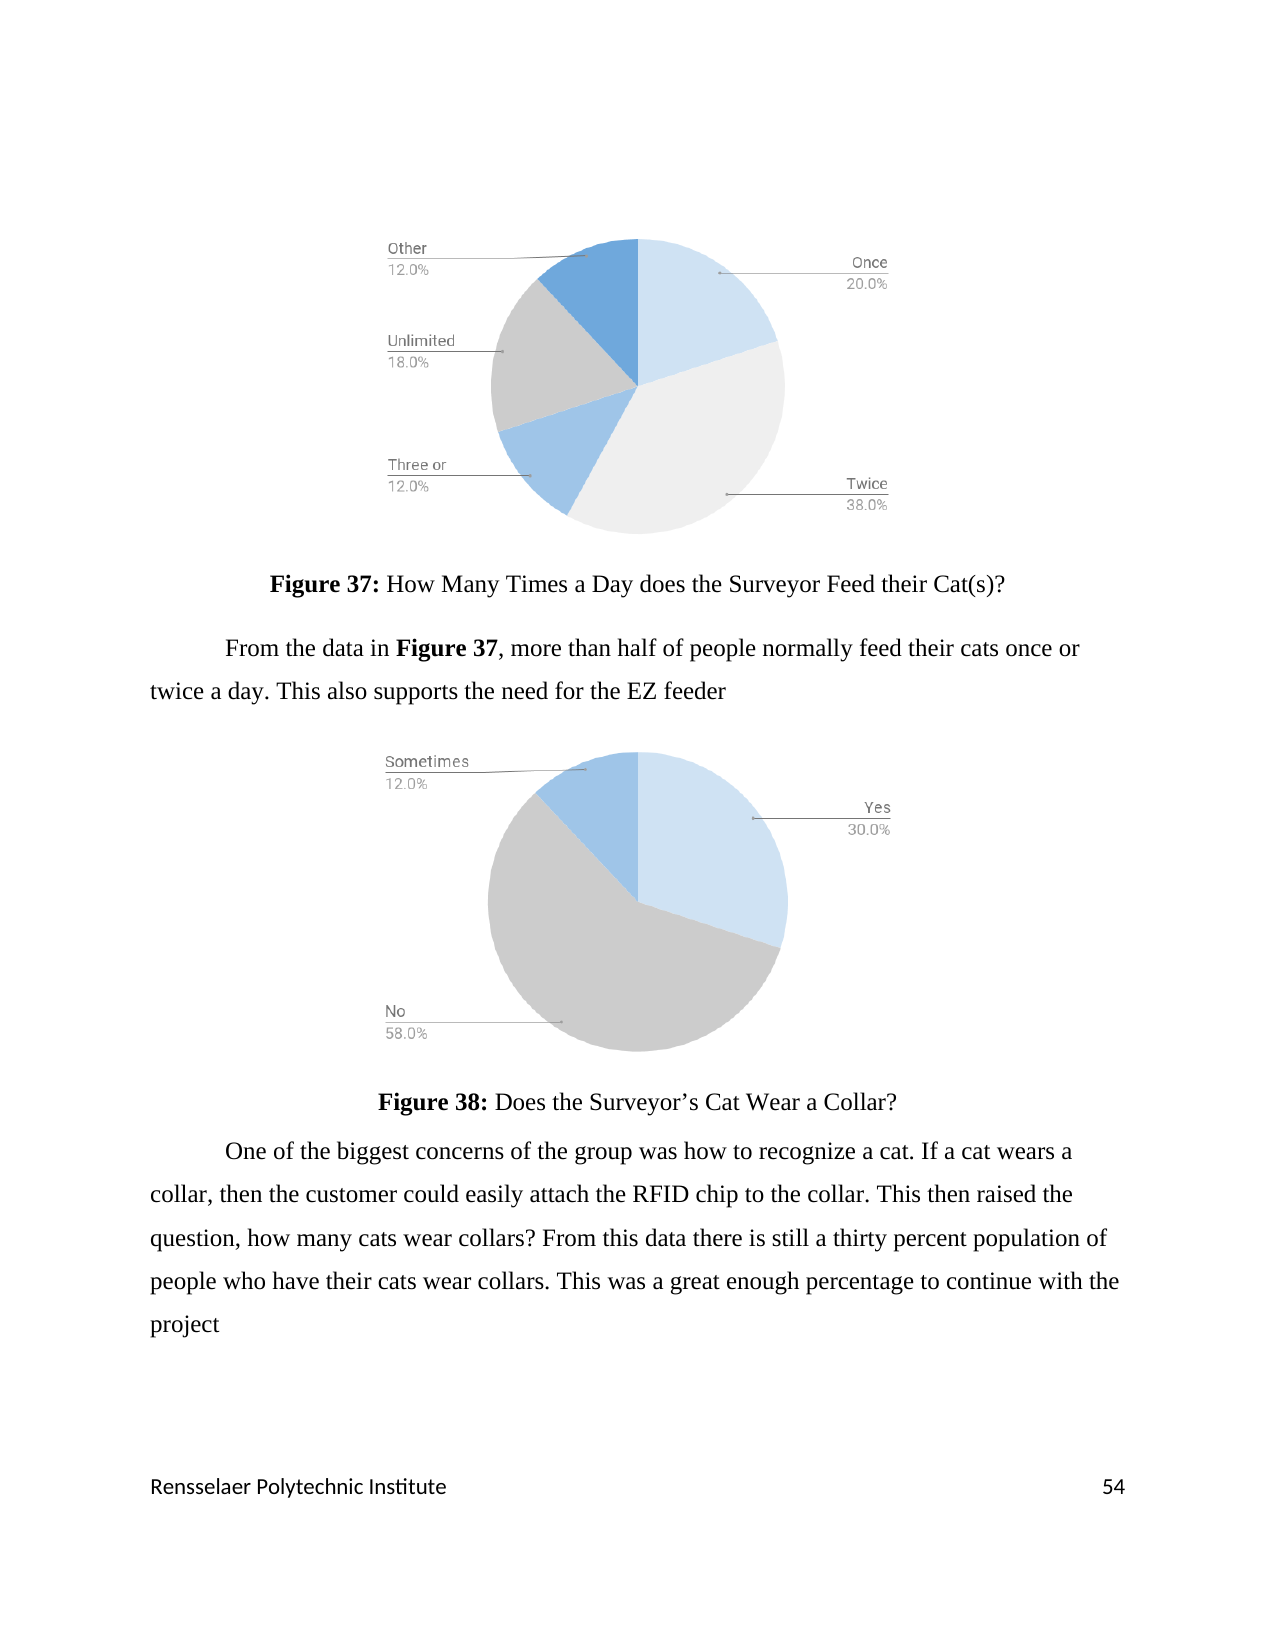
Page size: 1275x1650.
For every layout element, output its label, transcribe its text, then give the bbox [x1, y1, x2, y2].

subtitle Figure 37: How Many Times a Day does the Surveyor Feed their Cat(s)? [150, 569, 1125, 597]
picture [371, 223, 904, 550]
picture [368, 735, 907, 1068]
subtitle Figure 38: Does the Surveyor’s Cat Wear a Collar? [150, 1087, 1125, 1116]
text One of the biggest concerns of the group was how to recognize a cat. If a cat wears a collar, then the customer could easily attach the RFID chip to the collar. This then raised the question, how many cats wear collars? From this data there is still a thirty percent population of people who have their cats wear collars. This was a great enough percentage to continue with the project [150, 1136, 1125, 1338]
text From the data in Figure 37, more than half of people normally feed their cats once or twice a day. This also supports the need for the EZ feeder [150, 633, 1125, 704]
